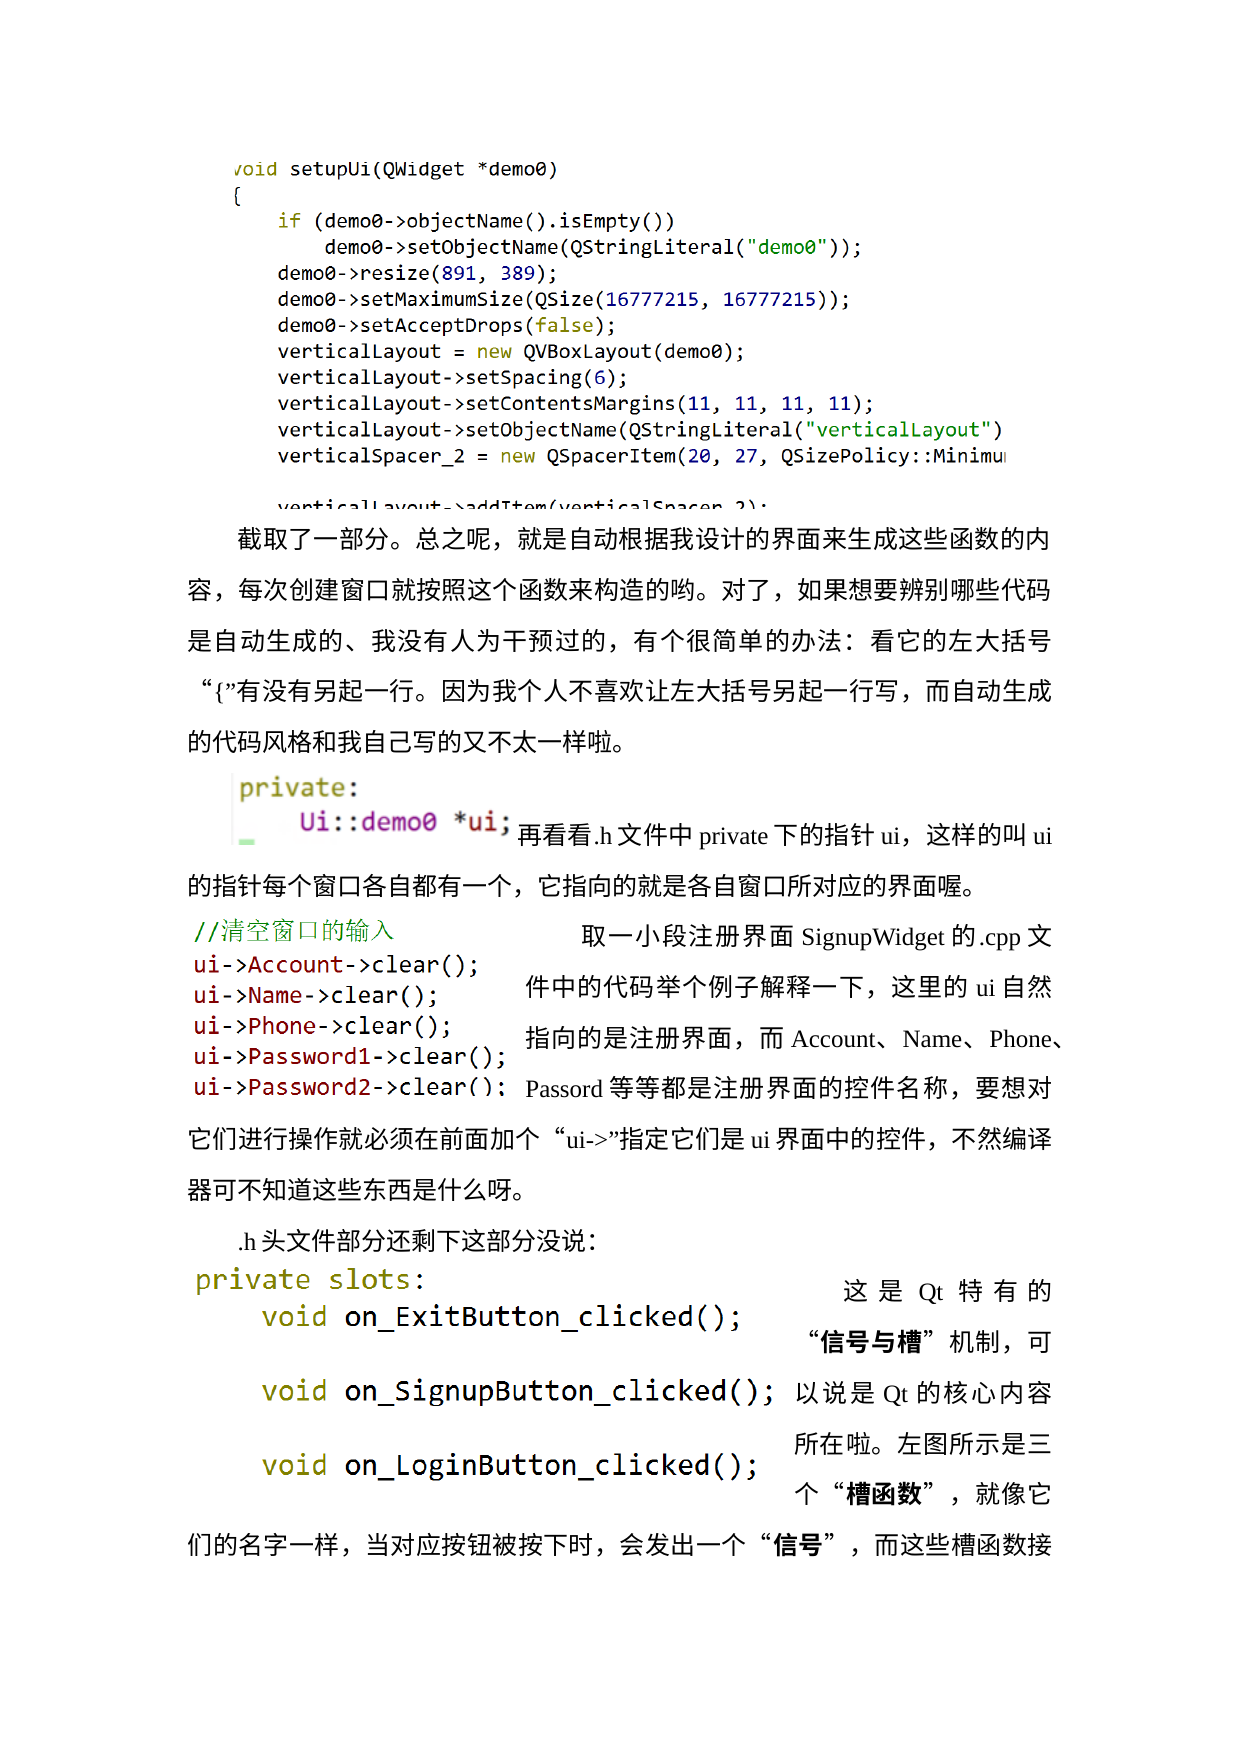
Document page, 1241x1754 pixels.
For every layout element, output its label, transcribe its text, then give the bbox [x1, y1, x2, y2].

picture [234, 162, 1006, 509]
text 截取了一部分。总之呢，就是自动根据我设计的界面来生成这些函数的内容，每次创建窗口就按照这个函数来构造的哟。对了，如果想要辨别哪些代码是自动生成的、我没有人为干预过的，有个很简单的办法：看它的左大括号“{”有没有另起一行。因为我个人不喜欢让左大括号另起一行写，而自动生成的代码风格和我自己写的又不太一样啦。 [187, 519, 1053, 759]
picture [231, 773, 517, 845]
text .h头文件部分还剩下这部分没说： [187, 1221, 1053, 1257]
text 再看看.h文件中private下的指针ui，这样的叫ui的指针每个窗口各自都有一个，它指向的就是各自窗口所对应的界面喔。 [187, 773, 1053, 902]
picture [187, 916, 507, 1095]
picture [187, 1266, 774, 1482]
text 取一小段注册界面SignupWidget的.cpp文件中的代码举个例子解释一下，这里的ui自然指向的是注册界面，而Account、Name、Phone、Passord等等都是注册界面的控件名称，要想对它们进行操作就必须在前面加个“ui->”指定它们是ui界面中的控件，不然编译器可不知道这些东西是什么呀。 [187, 917, 1053, 1207]
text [187, 1272, 1053, 1562]
